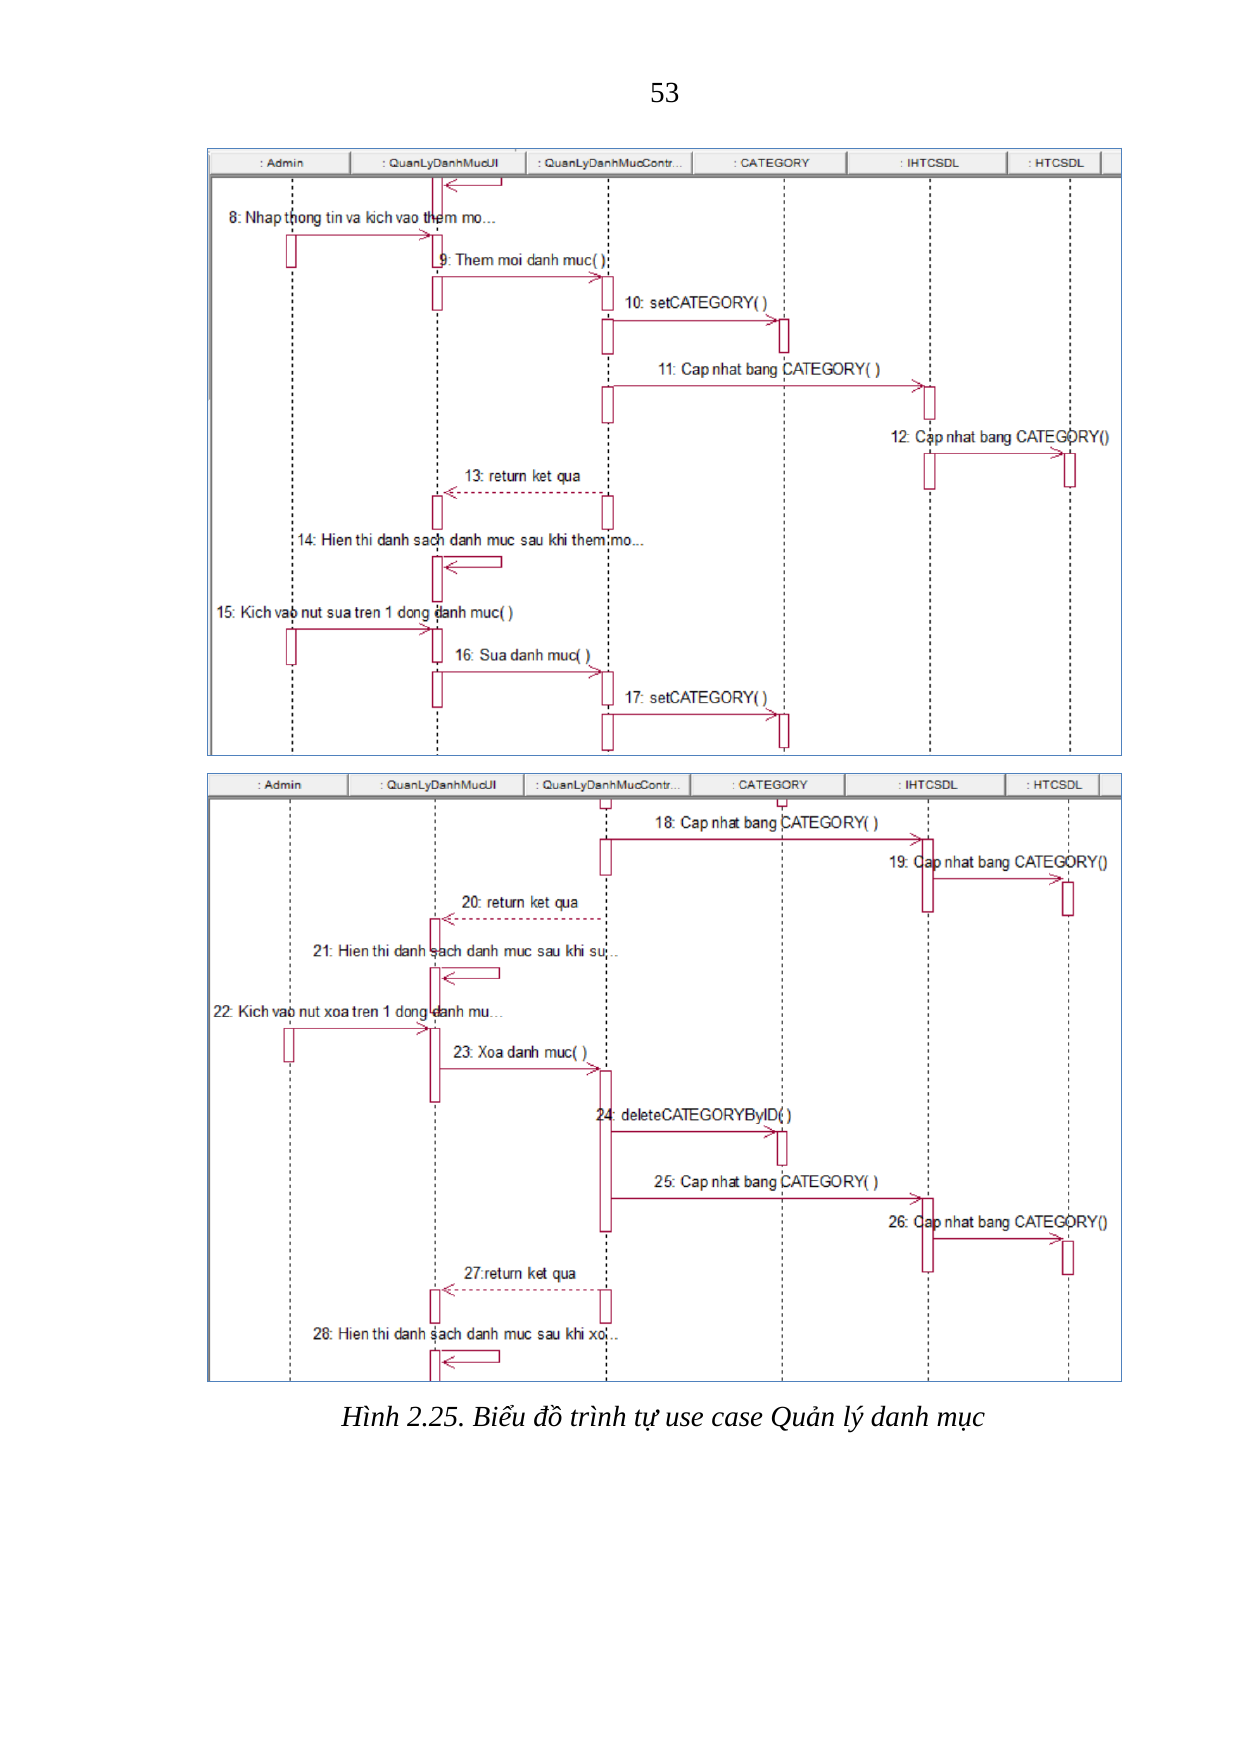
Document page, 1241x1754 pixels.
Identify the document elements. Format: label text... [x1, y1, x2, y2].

text Hình 2.. Biểu đồ trình tự use case Quản lý danh mục [207, 1399, 1122, 1433]
picture [208, 774, 1121, 1381]
picture [208, 149, 1121, 755]
